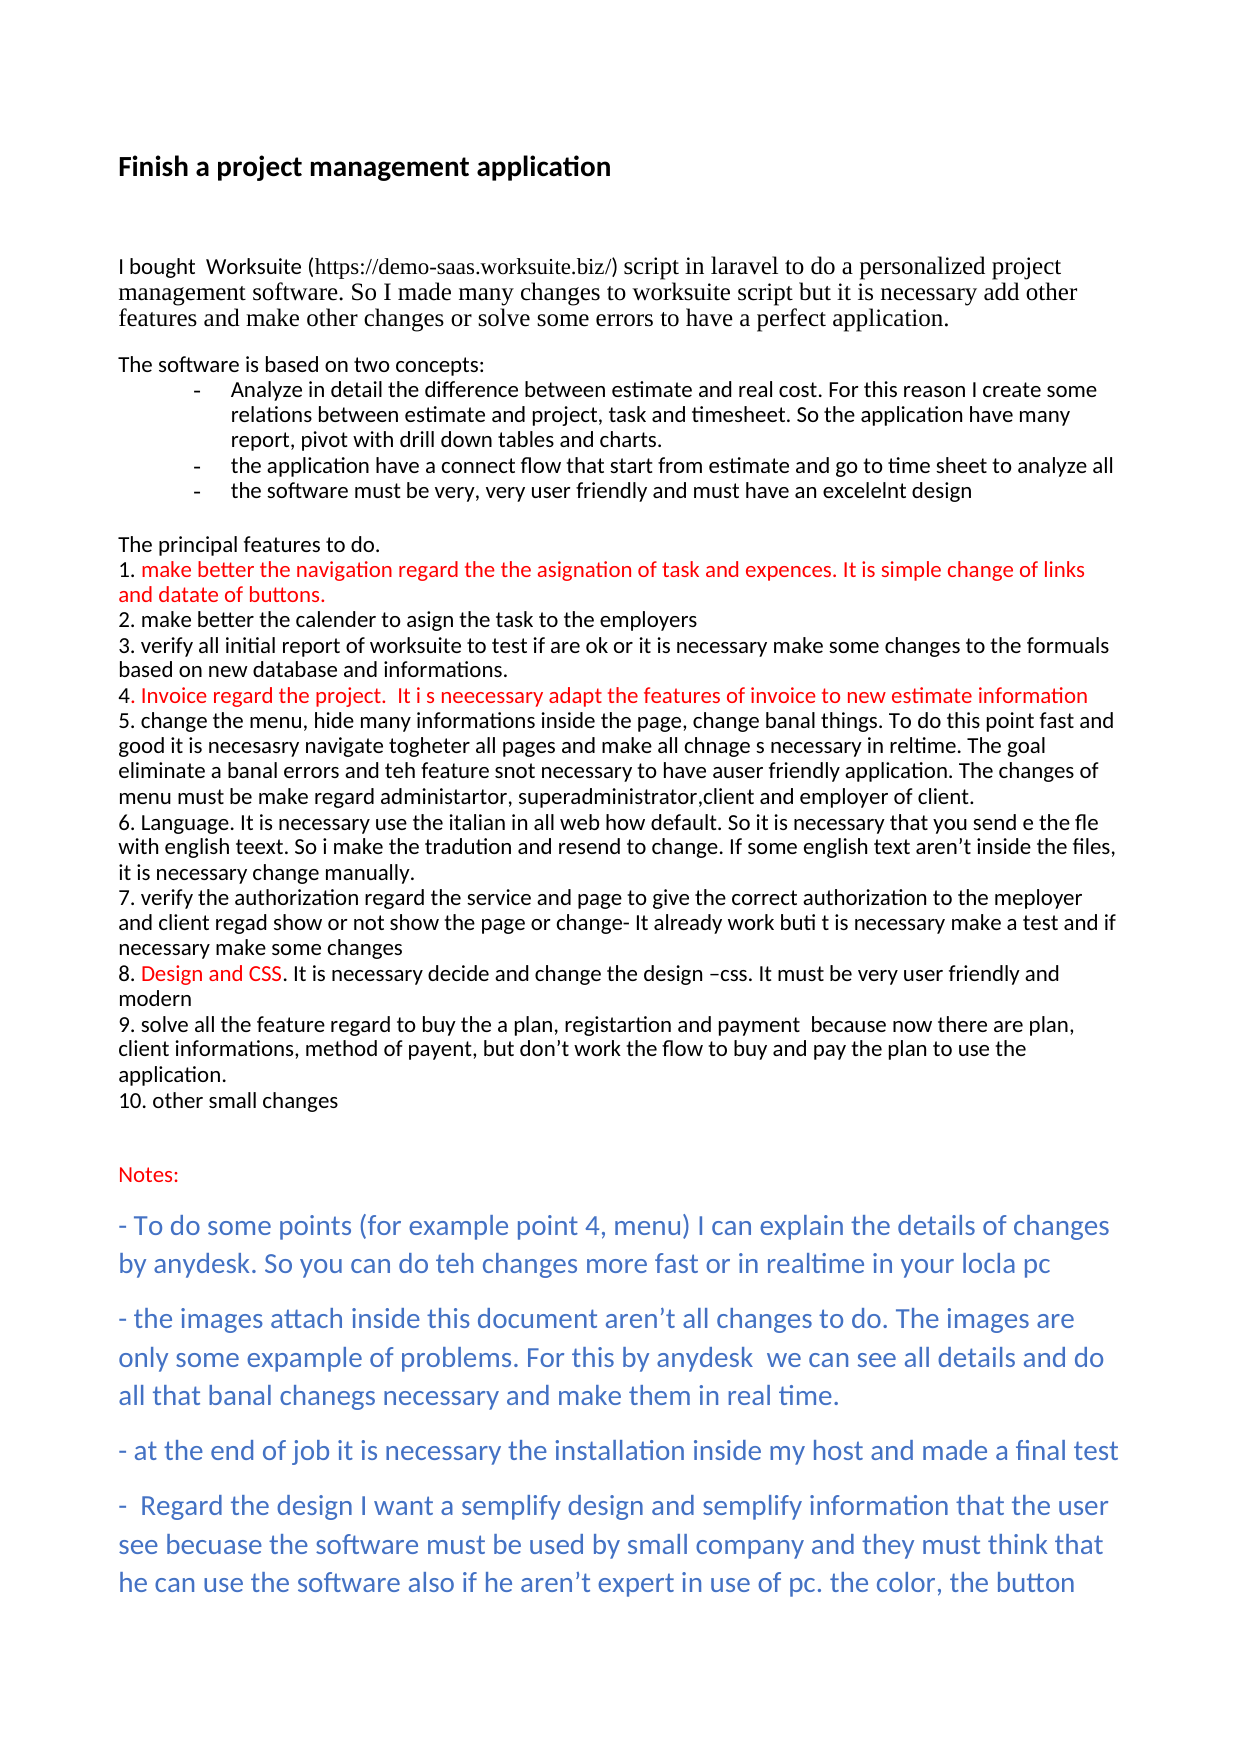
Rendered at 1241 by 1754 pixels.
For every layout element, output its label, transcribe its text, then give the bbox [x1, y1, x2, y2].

text The software is based on two concepts: [118, 353, 1122, 378]
list the software must be very, very user friendly and must have an excelelnt design [193, 479, 1122, 504]
text 2. make better the calender to asign the task to the employers [118, 608, 1122, 633]
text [118, 1487, 1122, 1600]
text 10. other small changes [118, 1088, 1122, 1113]
text 5. change the menu, hide many informations inside the page, change banal things. To do this point fast and good it is necesasry navigate togheter all pages and make all chnage s necessary in reltime. The goal eliminate a banal errors and teh feature snot necessary to have auser friendly application. The changes of menu must be make regard administartor, superadministrator,client and employer of client. [118, 709, 1122, 810]
text 7. verify the authorization regard the service and page to give the correct authorization to the meployer and client regad show or not show the page or change- It already work buti t is necessary make a test and if necessary make some changes [118, 886, 1122, 962]
list Analyze in detail the difference between estimate and real cost. For this reason I create some relations between estimate and project, task and timesheet. So the application have many report, pivot with drill down tables and charts. [193, 378, 1122, 454]
text I bought Worksuite (https://demo-saas.worksuite.biz/) script in laravel to do a personalized project management software. So I made many changes to worksuite script but it is necessary add other features and make other changes or solve some errors to have a perfect application. [118, 254, 1122, 332]
text 8. Design and CSS. It is necessary decide and change the design –css. It must be very user friendly and modern [118, 962, 1122, 1012]
text 1. make better the navigation regard the the asignation of task and expences. It is simple change of links and datate of buttons. [118, 557, 1122, 608]
text 3. verify all initial report of worksuite to test if are ok or it is necessary make some changes to the formuals based on new database and informations. [118, 633, 1122, 683]
text Notes: [118, 1160, 1122, 1188]
text - the images attach inside this document aren’t all changes to do. The images are only some expample of problems. For this by anydesk we can see all details and do all that banal chanegs necessary and make them in real time. [118, 1300, 1122, 1413]
text The principal features to do. [118, 532, 1122, 557]
list the application have a connect flow that start from estimate and go to time sheet to analyze all [193, 454, 1122, 479]
text 6. Language. It is necessary use the italian in all web how default. So it is necessary that you send e the fle with english teext. So i make the tradution and resend to change. If some english text aren’t inside the files, it is necessary change manually. [118, 810, 1122, 886]
text 4. Invoice regard the project. It i s neecessary adapt the features of invoice to new estimate information [118, 683, 1122, 709]
text 9. solve all the feature regard to buy the a plan, registartion and payment because now there are plan, client informations, method of payent, but don’t work the flow to buy and pay the plan to use the application. [118, 1012, 1122, 1088]
text Finish a project management application [118, 148, 1122, 183]
text - at the end of job it is necessary the installation inside my host and made a final test [118, 1432, 1122, 1468]
text - To do some points (for example point 4, menu) I can explain the details of changes by anydesk. So you can do teh changes more fast or in realtime in your locla pc [118, 1207, 1122, 1281]
